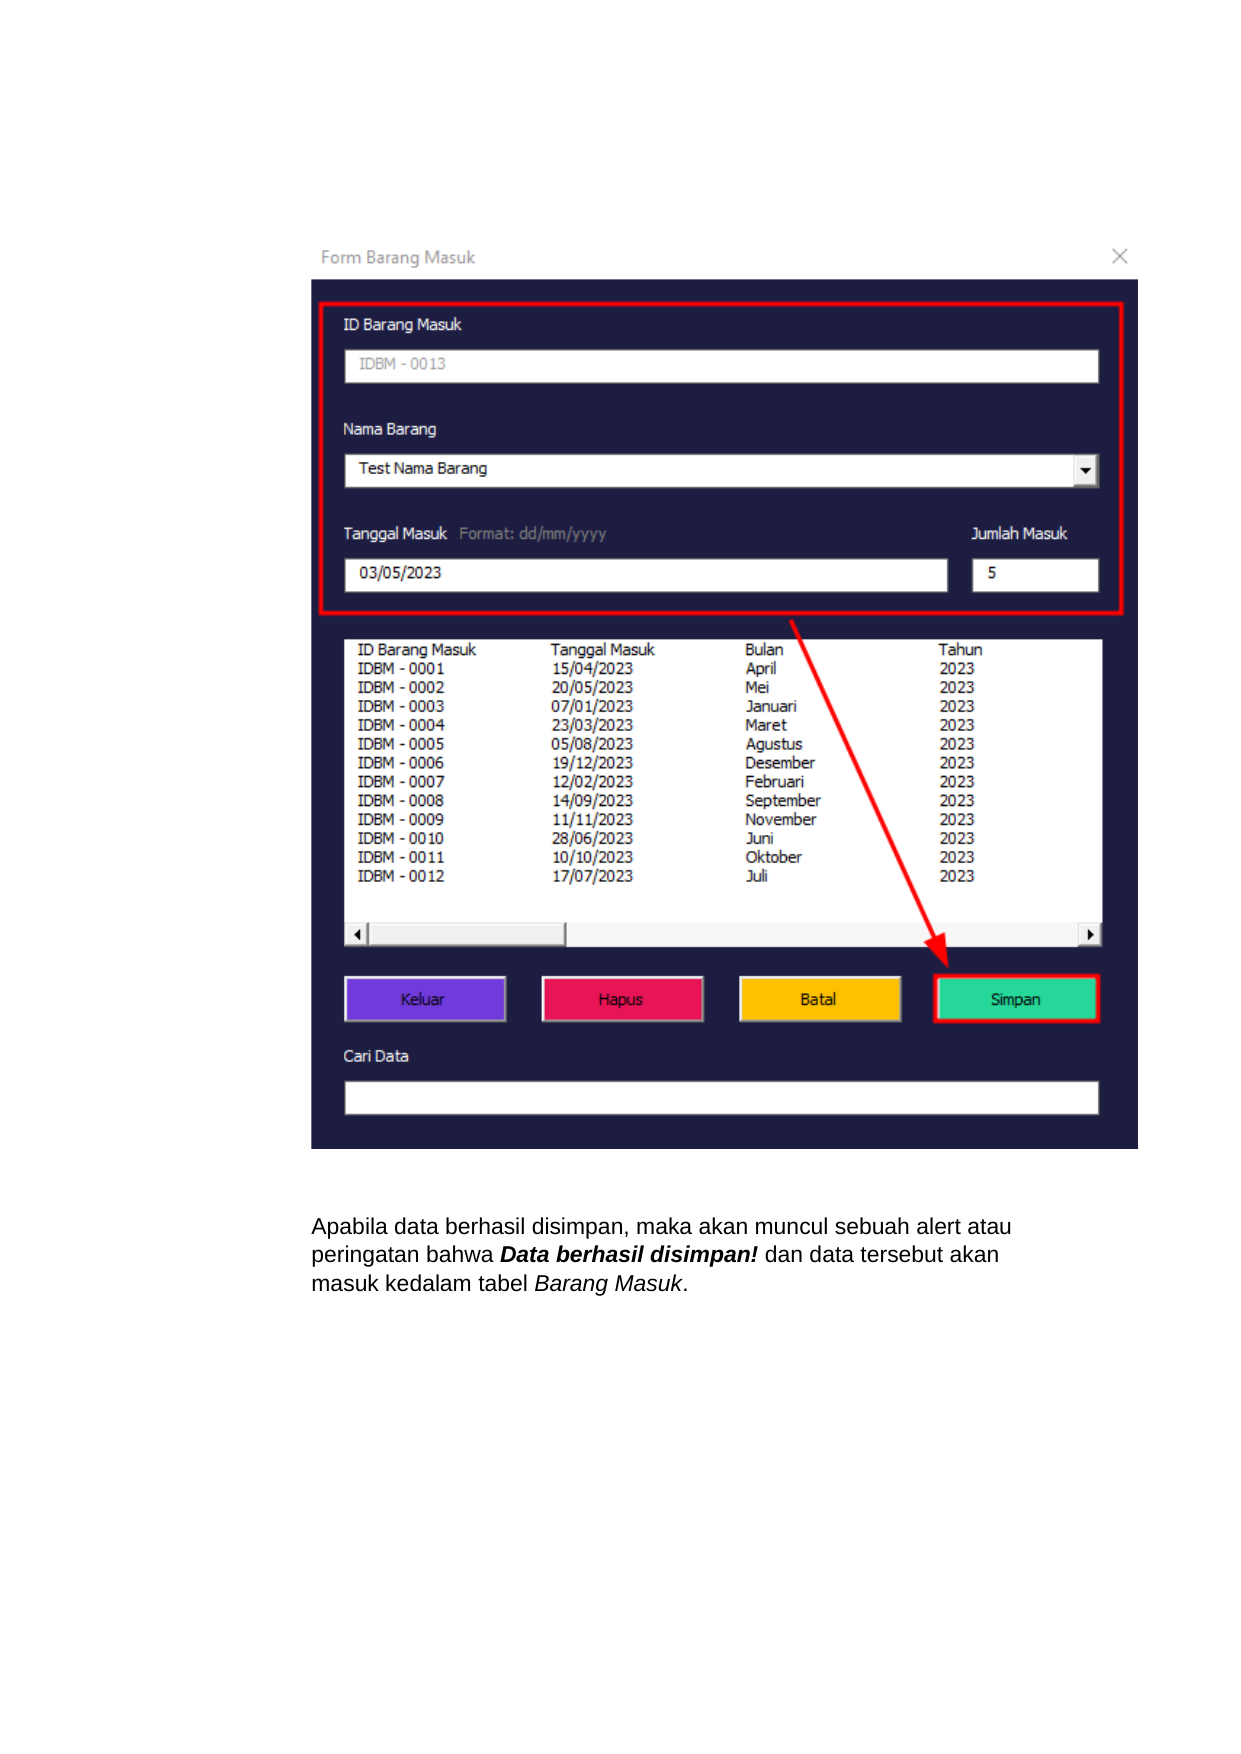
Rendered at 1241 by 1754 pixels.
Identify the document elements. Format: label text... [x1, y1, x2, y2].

picture [311, 236, 1138, 1149]
text Apabila data berhasil disimpan, maka akan muncul sebuah alert atau peringatan bahwa Data berhasil disimpan! dan data tersebut akan masuk kedalam tabel Barang Masuk. [311, 1213, 1063, 1296]
